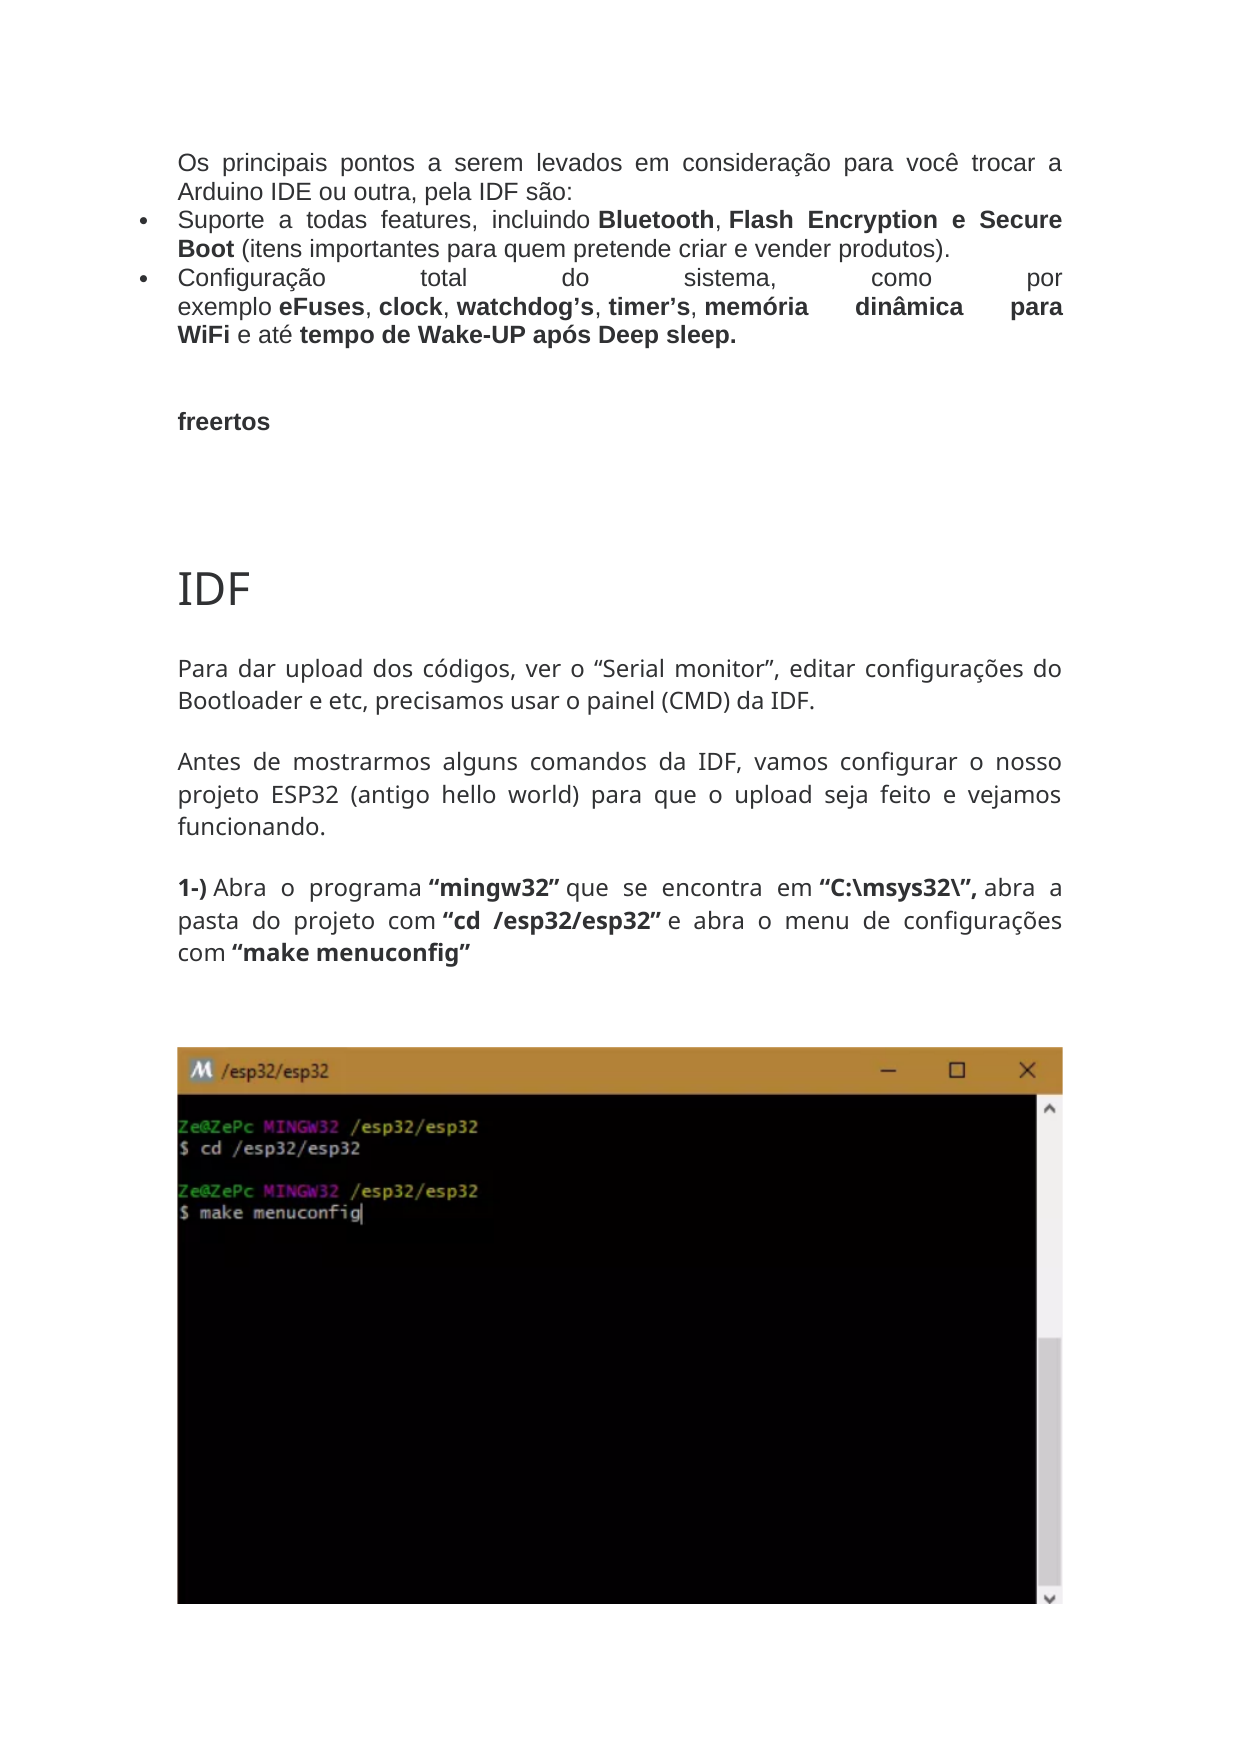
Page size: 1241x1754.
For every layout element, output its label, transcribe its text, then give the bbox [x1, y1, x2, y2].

text Para dar upload dos códigos, ver o “Serial monitor”, editar configurações do Bootloader e etc, precisamos usar o painel (CMD) da IDF. [177, 652, 1063, 717]
list Suporte a todas features, incluindo Bluetooth, Flash Encryption e Secure Boot (itens importantes para quem pretende criar e vender produtos). [140, 205, 1063, 263]
text freertos [177, 406, 1063, 435]
text Antes de mostrarmos alguns comandos da IDF, vamos configurar o nosso projeto ESP32 (antigo hello world) para que o upload seja feito e vejamos funcionando. [177, 745, 1063, 843]
text Os principais pontos a serem levados em consideração para você trocar a Arduino IDE ou outra, pela IDF são: [177, 148, 1063, 205]
subtitle IDF [177, 556, 1063, 618]
text 1-) Abra o programa “mingw32” que se encontra em “C:\msys32\”, abra a pasta do projeto com “cd /esp32/esp32” e abra o menu de configurações com “make menuconfig” [177, 871, 1063, 969]
list Configuração total do sistema, como por exemplo eFuses, clock, watchdog’s, timer’s, memória dinâmica para WiFi e até tempo de Wake-UP após Deep sleep. [140, 263, 1063, 349]
picture [177, 1046, 1063, 1604]
